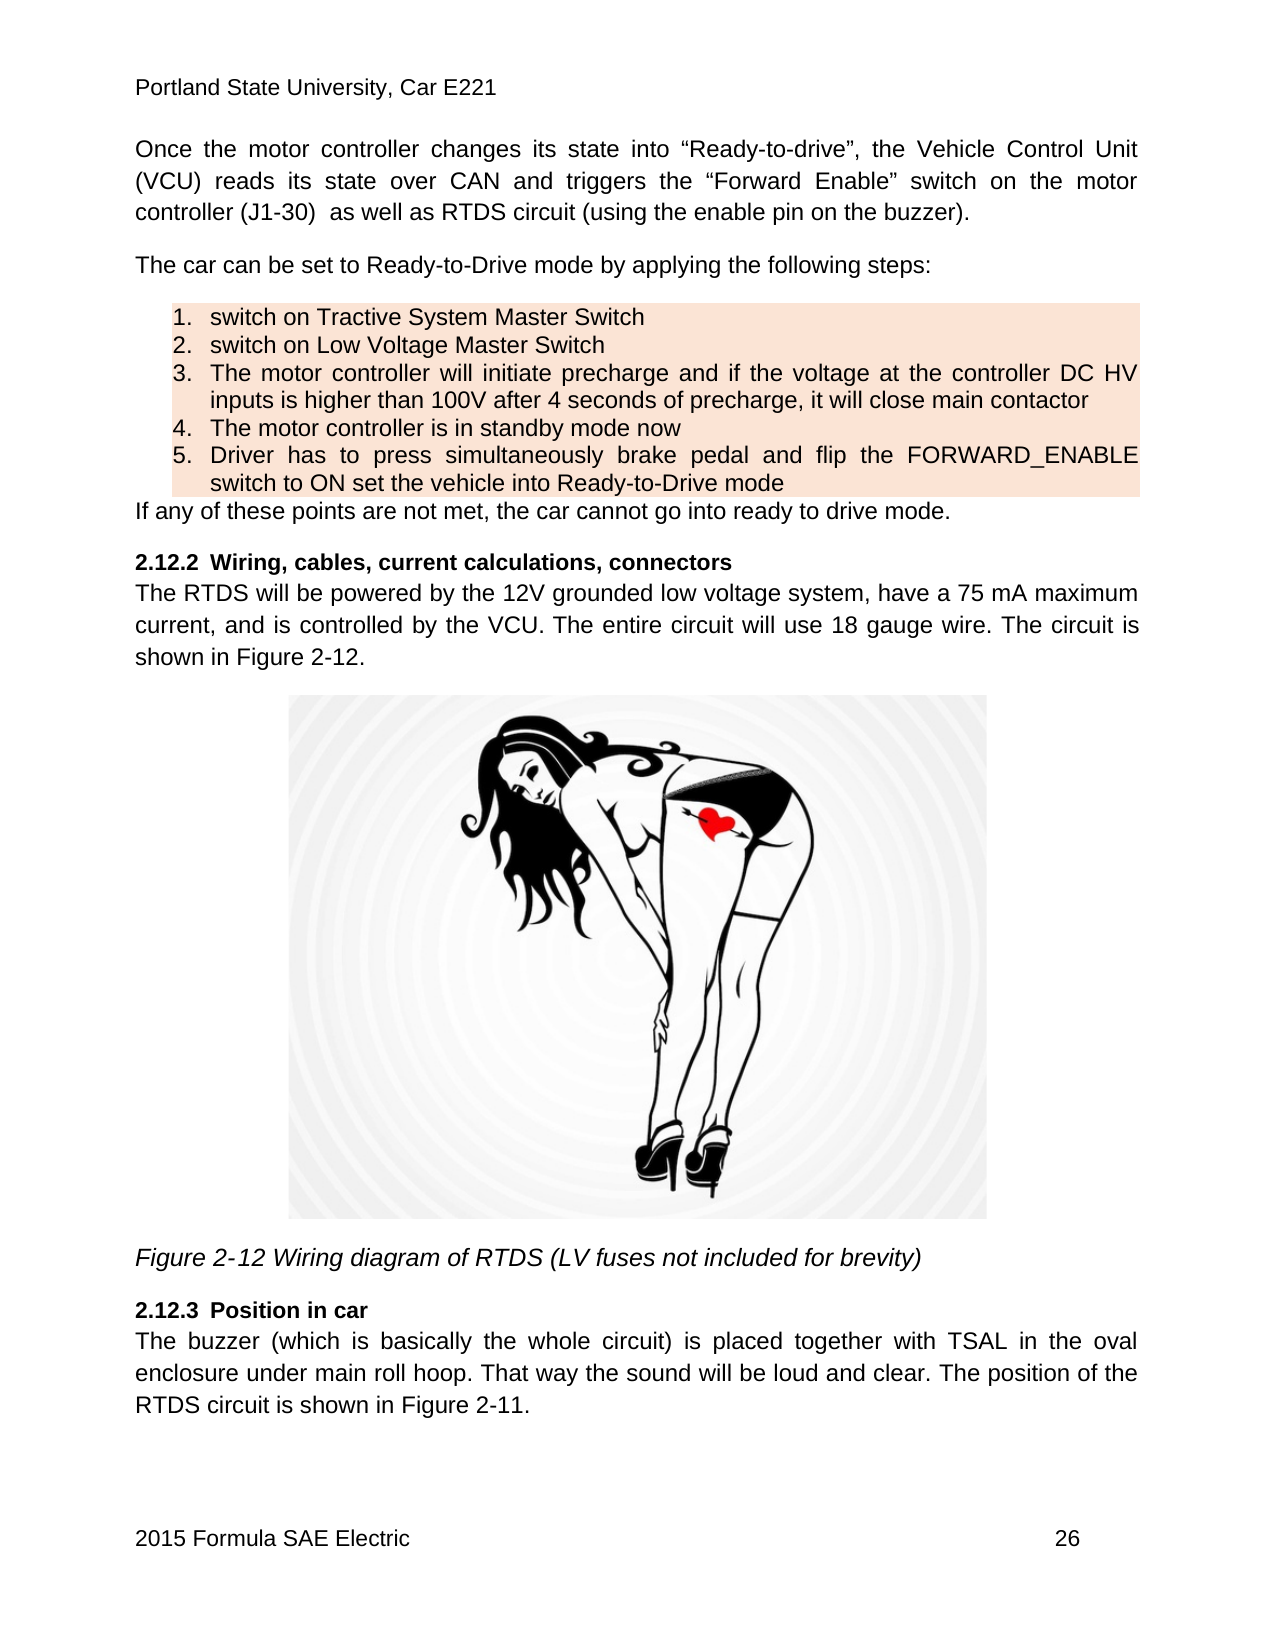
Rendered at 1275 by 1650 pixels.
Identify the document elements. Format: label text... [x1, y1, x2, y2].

text Once the motor controller changes its state into “Ready-to-drive”, the Vehicle Control Unit (VCU) reads its state over CAN and triggers the “Forward Enable” switch on the motor controller (J1-30) as well as RTDS circuit (using the enable pin on the buzzer). [135, 135, 1140, 226]
text If any of these points are not met, the car cannot go into ready to drive mode. [135, 497, 1140, 524]
text The car can be set to Ready-to-Drive mode by applying the following steps: [135, 251, 1140, 278]
subtitle Position in car [135, 1297, 1140, 1323]
list Driver has to press simultaneously brake pedal and flip the FORWARD_ENABLE switch to ON set the vehicle into Ready-to-Drive mode [172, 441, 1140, 497]
subtitle Wiring, cables, current calculations, connectors [135, 549, 1140, 575]
picture [288, 695, 987, 1219]
list switch on Low Voltage Master Switch [172, 331, 1140, 358]
list The motor controller is in standby mode now [172, 414, 1140, 441]
list The motor controller will initiate precharge and if the voltage at the controller DC HV inputs is higher than 100V after 4 seconds of precharge, it will close main contactor [172, 358, 1140, 414]
list switch on Tractive System Master Switch [172, 303, 1140, 331]
